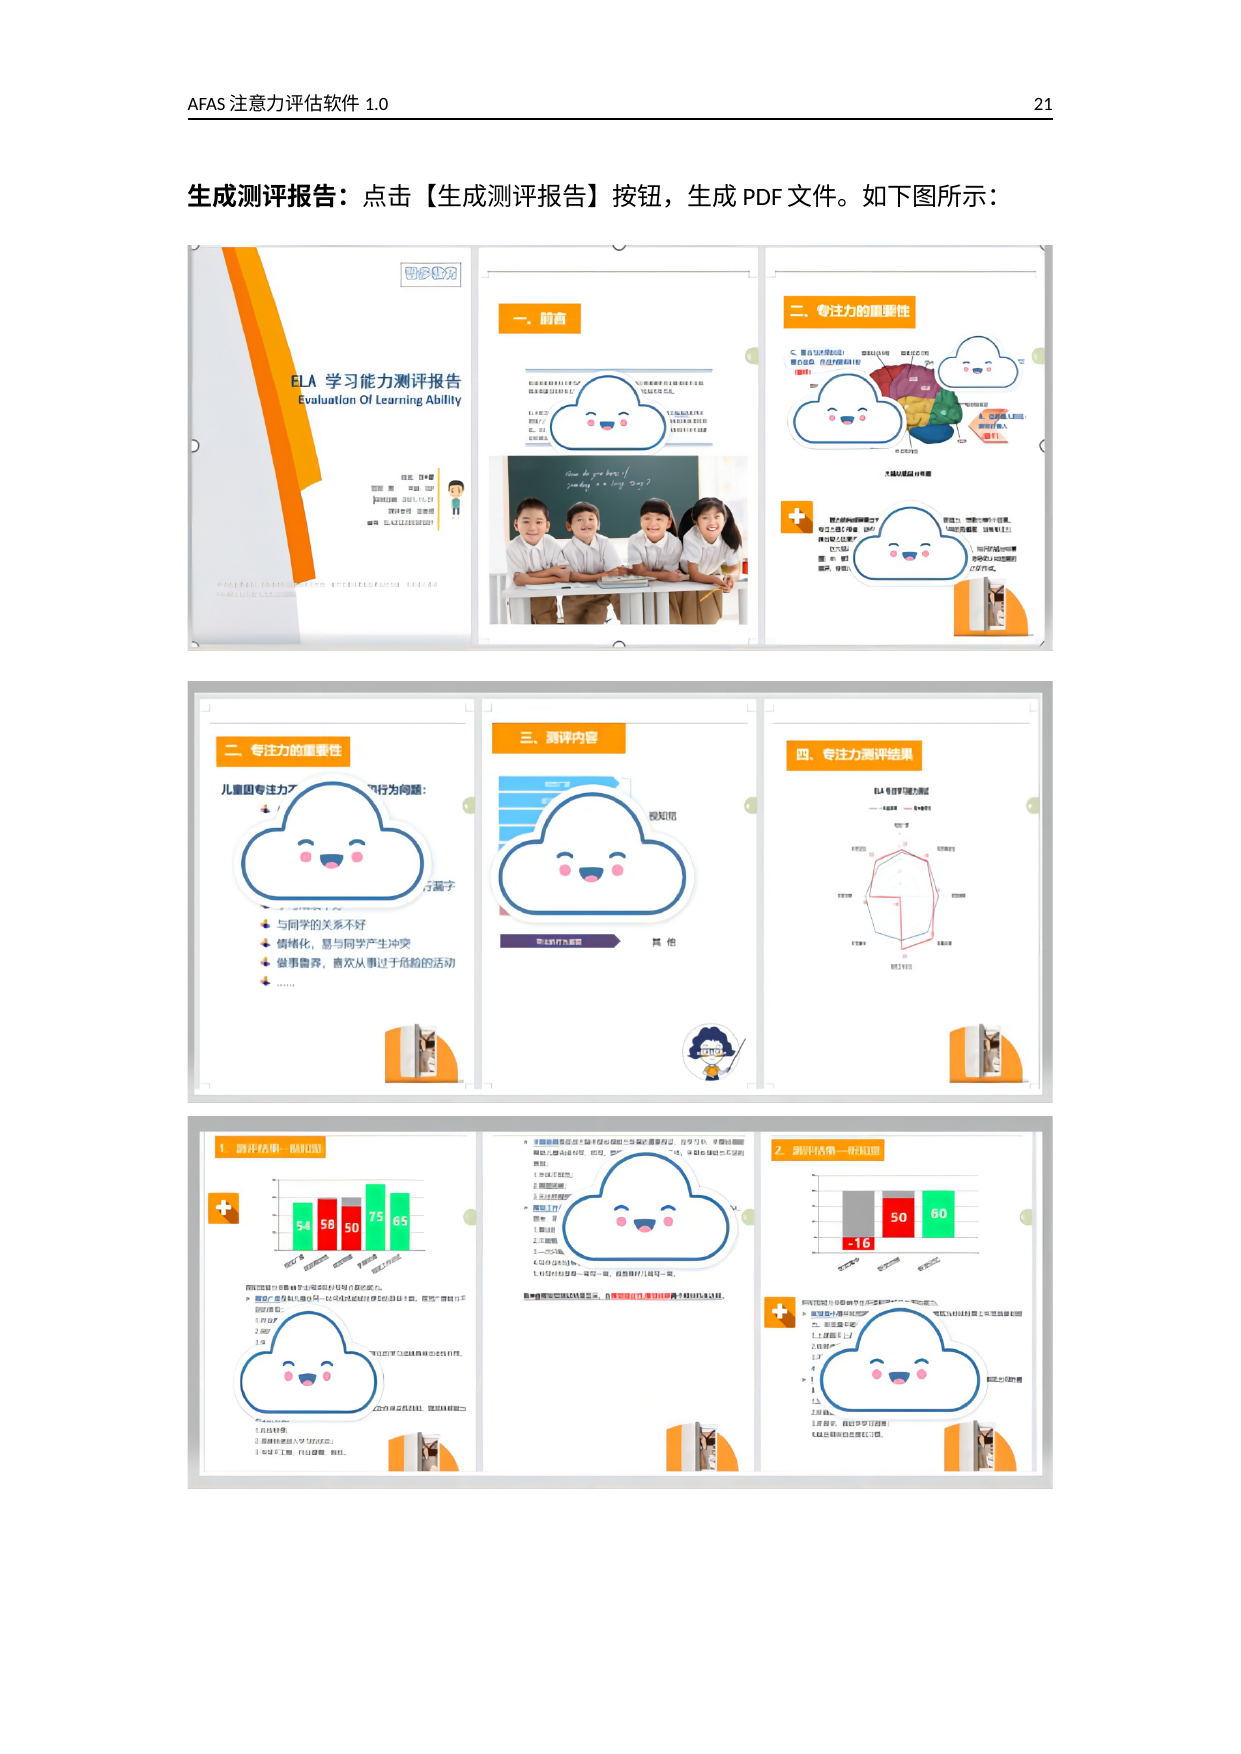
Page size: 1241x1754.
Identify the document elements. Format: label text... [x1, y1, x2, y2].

text 生成测评报告：点击【生成测评报告】按钮，生成PDF文件。如下图所示： [187, 162, 1053, 227]
picture [187, 681, 1053, 1103]
picture [187, 1116, 1053, 1489]
picture [187, 245, 1053, 651]
